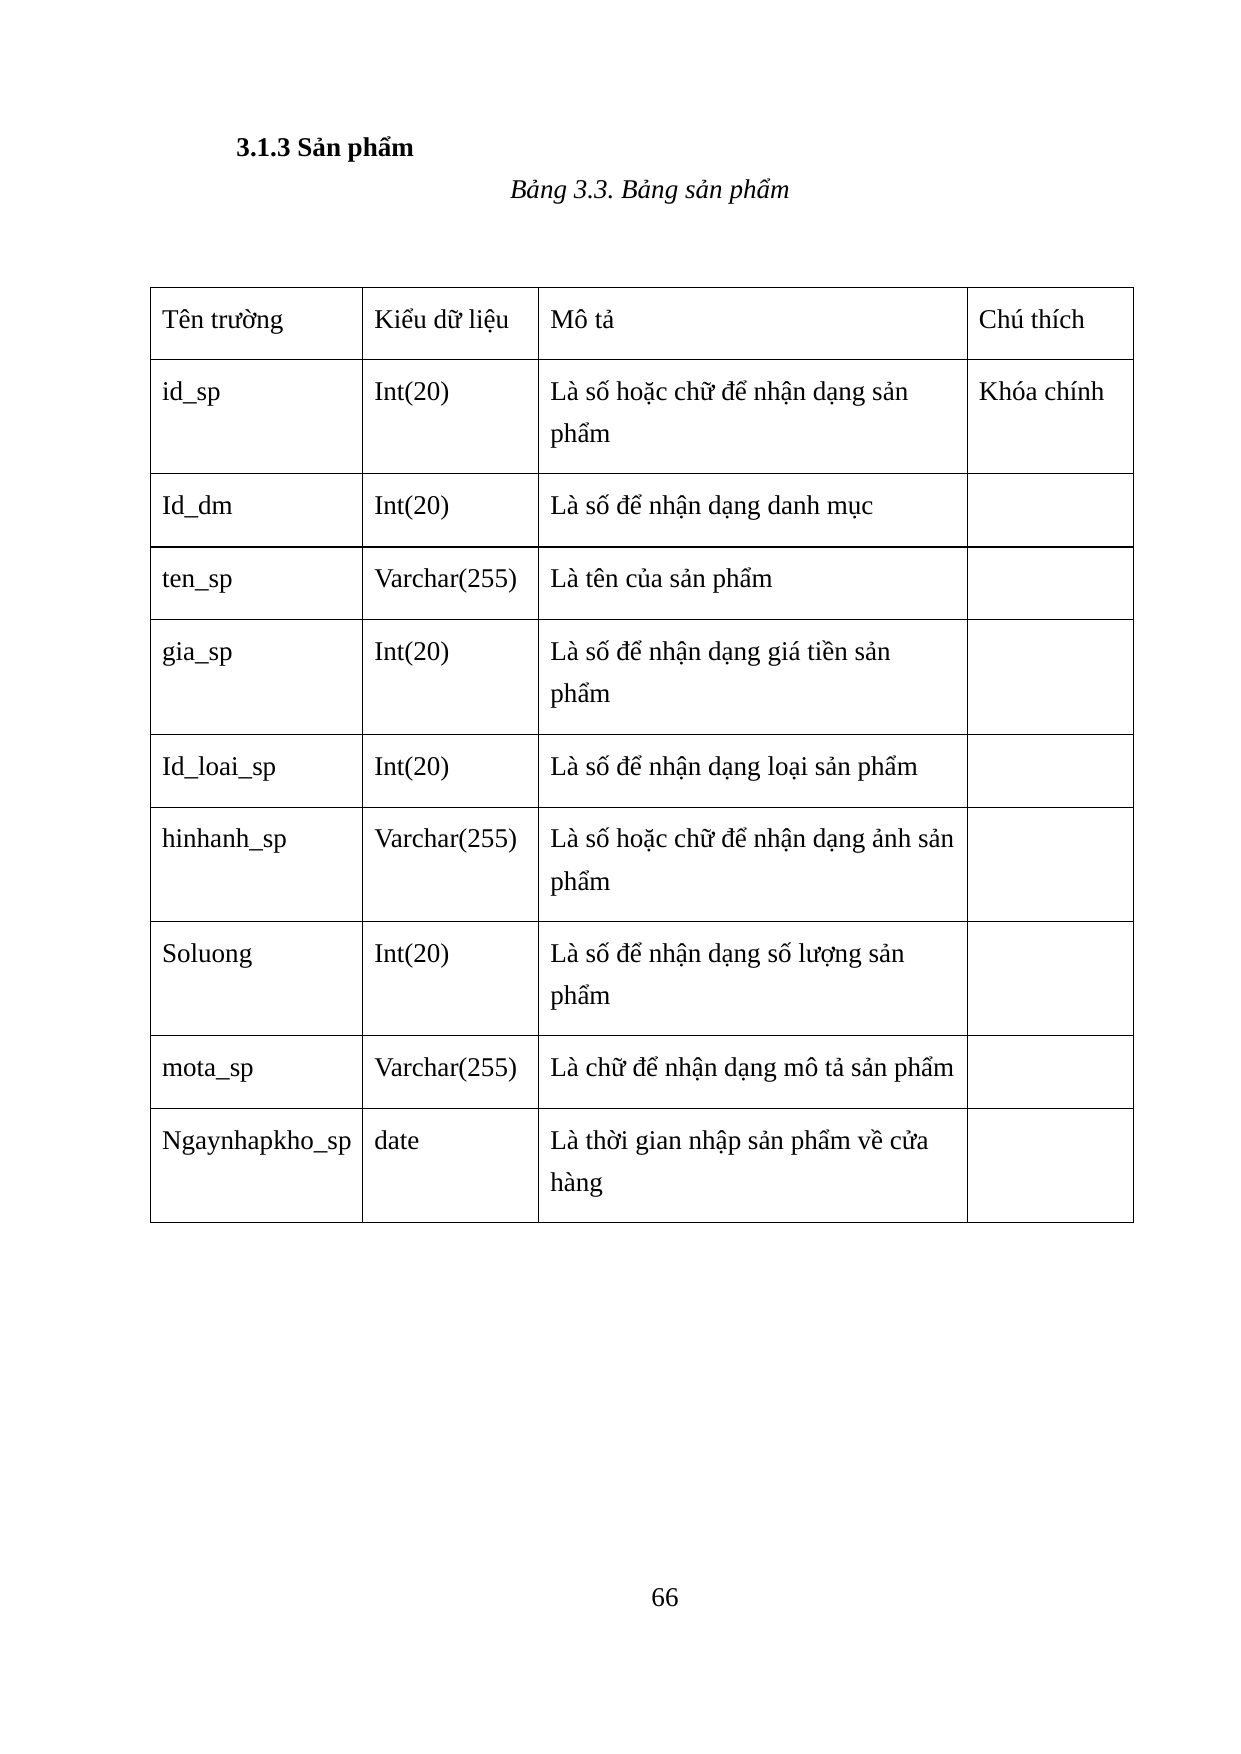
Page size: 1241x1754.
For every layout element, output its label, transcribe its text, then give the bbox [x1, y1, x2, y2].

table_cell [968, 1109, 1133, 1222]
table_header Tên trường [151, 288, 362, 359]
table_cell Là chữ để nhận dạng mô tả sản phẩm [539, 1036, 967, 1108]
table_cell Int(20) [363, 474, 538, 546]
table_cell [968, 620, 1133, 733]
table_cell Là số để nhận dạng loại sản phẩm [539, 735, 967, 807]
table_cell [968, 1036, 1133, 1108]
table_header Chú thích [968, 288, 1133, 359]
table_cell [968, 922, 1133, 1035]
table_cell Ngaynhapkho_sp [151, 1109, 362, 1222]
table_cell Là thời gian nhập sản phẩm về cửa hàng [539, 1109, 967, 1222]
table_cell [968, 735, 1133, 807]
table_cell Varchar(255) [363, 808, 538, 921]
subtitle 3.1.3 Sản phẩm [236, 131, 1122, 162]
table_cell Là số để nhận dạng danh mục [539, 474, 967, 546]
table_cell [968, 548, 1133, 619]
table_cell id_sp [151, 360, 362, 473]
table_cell [968, 808, 1133, 921]
table_cell Varchar(255) [363, 1036, 538, 1108]
table_cell Int(20) [363, 620, 538, 733]
table_cell Int(20) [363, 360, 538, 473]
table_cell Là số để nhận dạng số lượng sản phẩm [539, 922, 967, 1035]
table_cell Soluong [151, 922, 362, 1035]
table_cell Là số để nhận dạng giá tiền sản phẩm [539, 620, 967, 733]
table_cell hinhanh_sp [151, 808, 362, 921]
table_cell Là tên của sản phẩm [539, 548, 967, 619]
table_cell Id_loai_sp [151, 735, 362, 807]
table_cell Int(20) [363, 922, 538, 1035]
table_header Mô tả [539, 288, 967, 359]
table_cell Là số hoặc chữ để nhận dạng sản phẩm [539, 360, 967, 473]
table_cell Int(20) [363, 735, 538, 807]
table_cell Khóa chính [968, 360, 1133, 473]
table_cell ten_sp [151, 548, 362, 619]
table_header Kiểu dữ liệu [363, 288, 538, 359]
table_cell date [363, 1109, 538, 1222]
text Bảng 3.3. Bảng sản phẩm [177, 173, 1122, 204]
table_cell mota_sp [151, 1036, 362, 1108]
table_cell Là số hoặc chữ để nhận dạng ảnh sản phẩm [539, 808, 967, 921]
table_cell gia_sp [151, 620, 362, 733]
table_cell Varchar(255) [363, 548, 538, 619]
table_cell [968, 474, 1133, 546]
table_cell Id_dm [151, 474, 362, 546]
